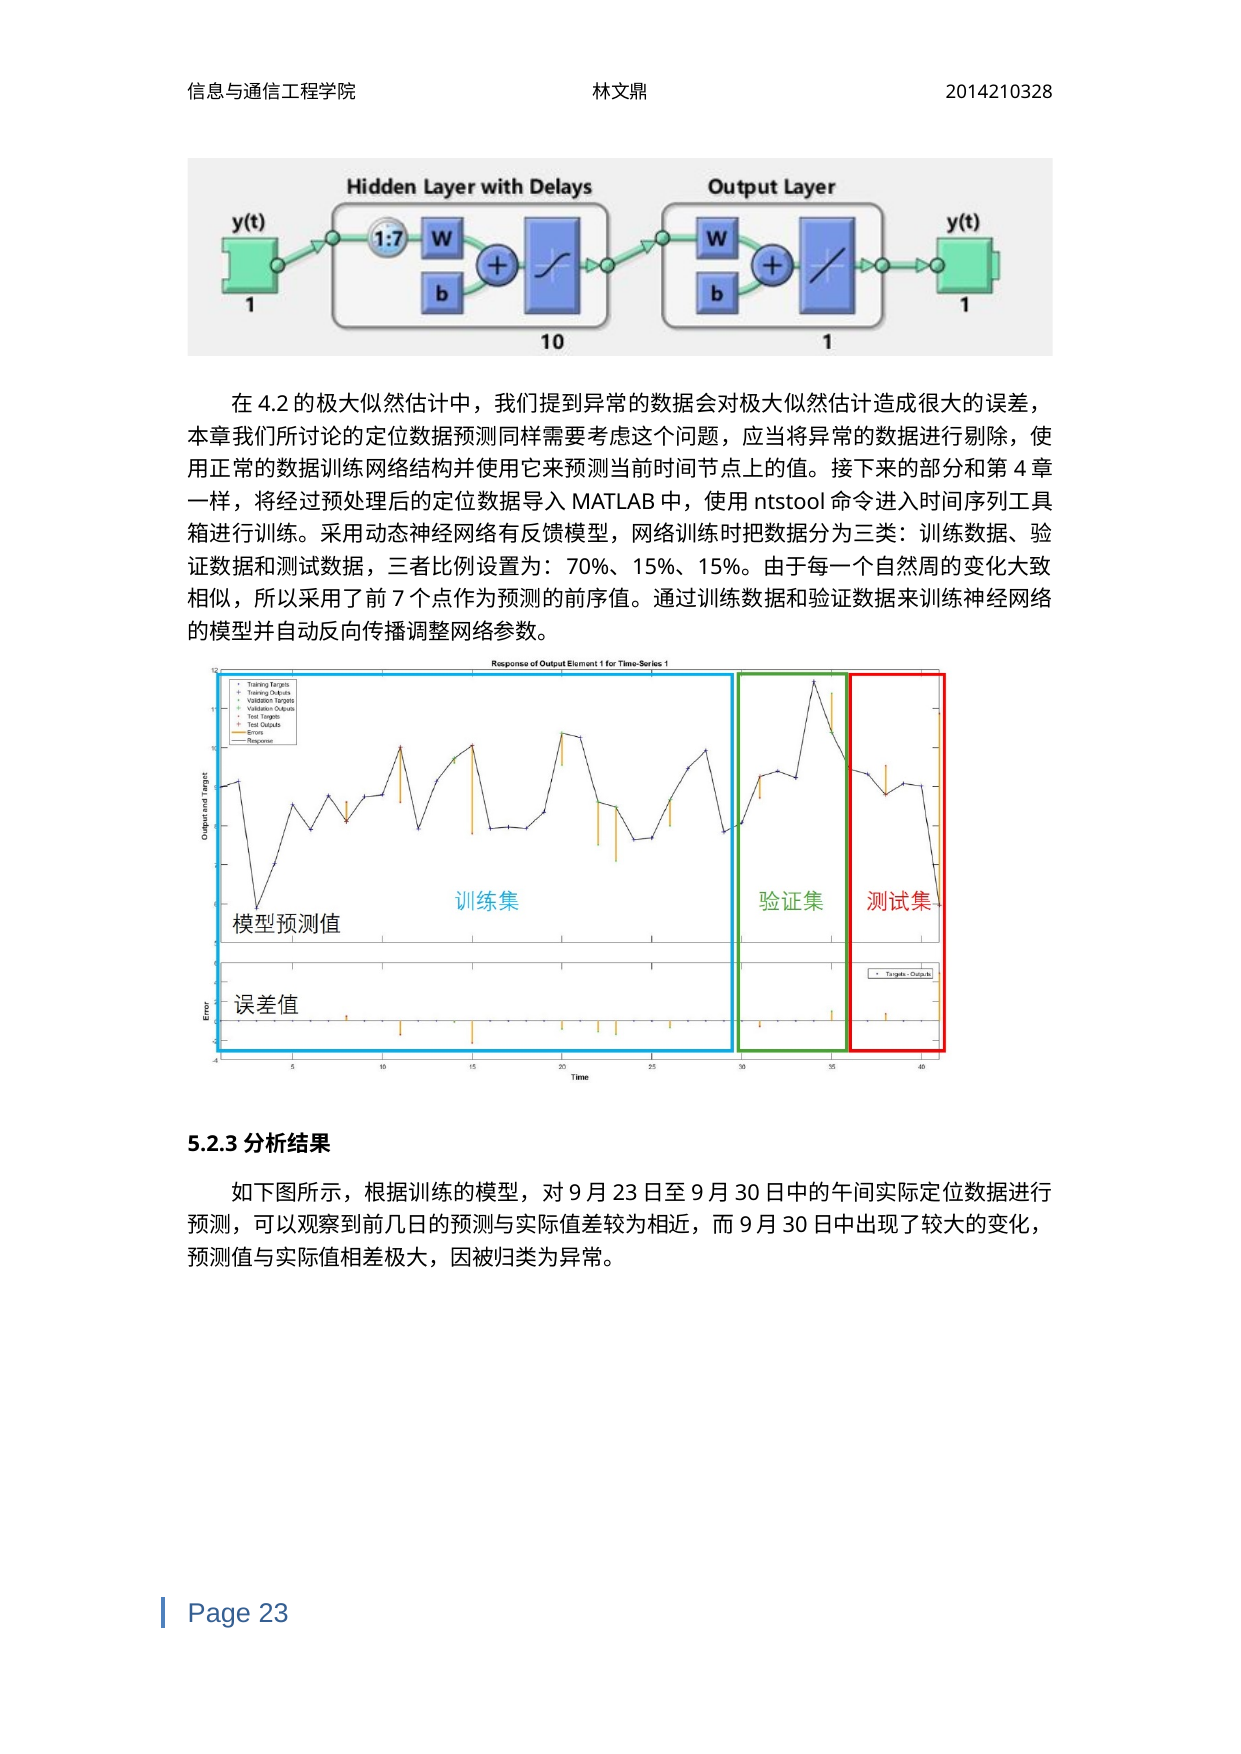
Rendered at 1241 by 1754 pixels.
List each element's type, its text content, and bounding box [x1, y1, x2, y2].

picture [187, 158, 1053, 356]
picture [187, 645, 956, 1092]
subtitle 5.2.3 分析结果 [187, 1126, 1053, 1158]
text 如下图所示，根据训练的模型，对9月23日至9月30日中的午间实际定位数据进行预测，可以观察到前几日的预测与实际值差较为相近，而9月30日中出现了较大的变化，预测值与实际值相差极大，因被归类为异常。 [187, 1174, 1053, 1272]
text 在4.2的极大似然估计中，我们提到异常的数据会对极大似然估计造成很大的误差，本章我们所讨论的定位数据预测同样需要考虑这个问题，应当将异常的数据进行剔除，使用正常的数据训练网络结构并使用它来预测当前时间节点上的值。接下来的部分和第4章一样，将经过预处理后的定位数据导入MATLAB中，使用ntstool命令进入时间序列工具箱进行训练。采用动态神经网络有反馈模型，网络训练时把数据分为三类：训练数据、验证数据和测试数据，三者比例设置为：70%、15%、15%。由于每一个自然周的变化大致相似，所以采用了前7个点作为预测的前序值。通过训练数据和验证数据来训练神经网络的模型并自动反向传播调整网络参数。 [187, 386, 1053, 646]
